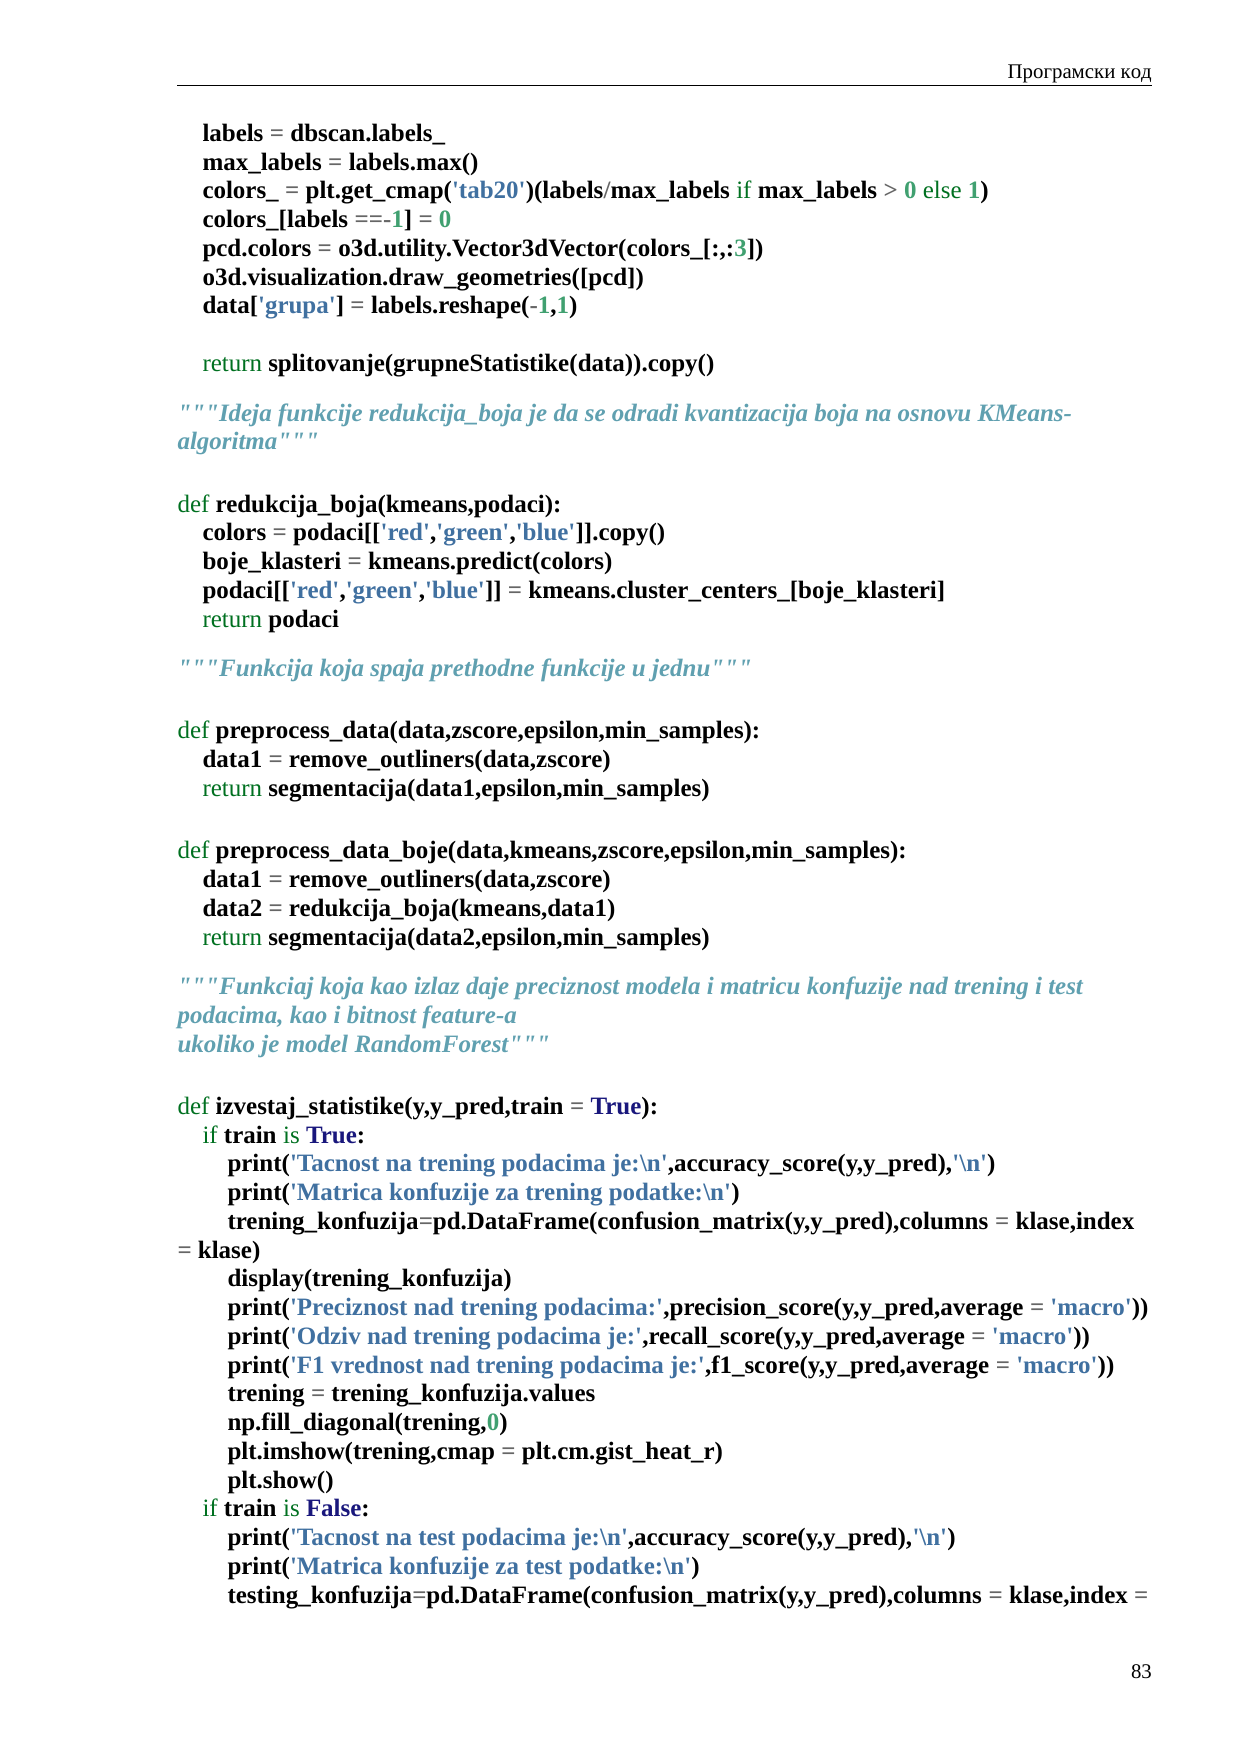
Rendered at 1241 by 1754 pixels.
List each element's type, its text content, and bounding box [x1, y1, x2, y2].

text """Funkcija koja spaja prethodne funkcije u jednu""" def preprocess_data(data,zscore,epsilon,min_samples): data1 = remove_outliners(data,zscore) return segmentacija(data1,epsilon,min_samples) def preprocess_data_boje(data,kmeans,zscore,epsilon,min_samples): data1 = remove_outliners(data,zscore) data2 = redukcija_boja(kmeans,data1) return segmentacija(data2,epsilon,min_samples) [177, 653, 1152, 950]
text """Ideja funkcije redukcija_boja je da se odradi kvantizacija boja na osnovu KMeans- algoritma""" def redukcija_boja(kmeans,podaci): colors = podaci[['red','green','blue']].copy() boje_klasteri = kmeans.predict(colors) podaci[['red','green','blue']] = kmeans.cluster_centers_[boje_klasteri] return podaci [177, 398, 1152, 632]
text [177, 118, 1152, 377]
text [177, 971, 1152, 1608]
